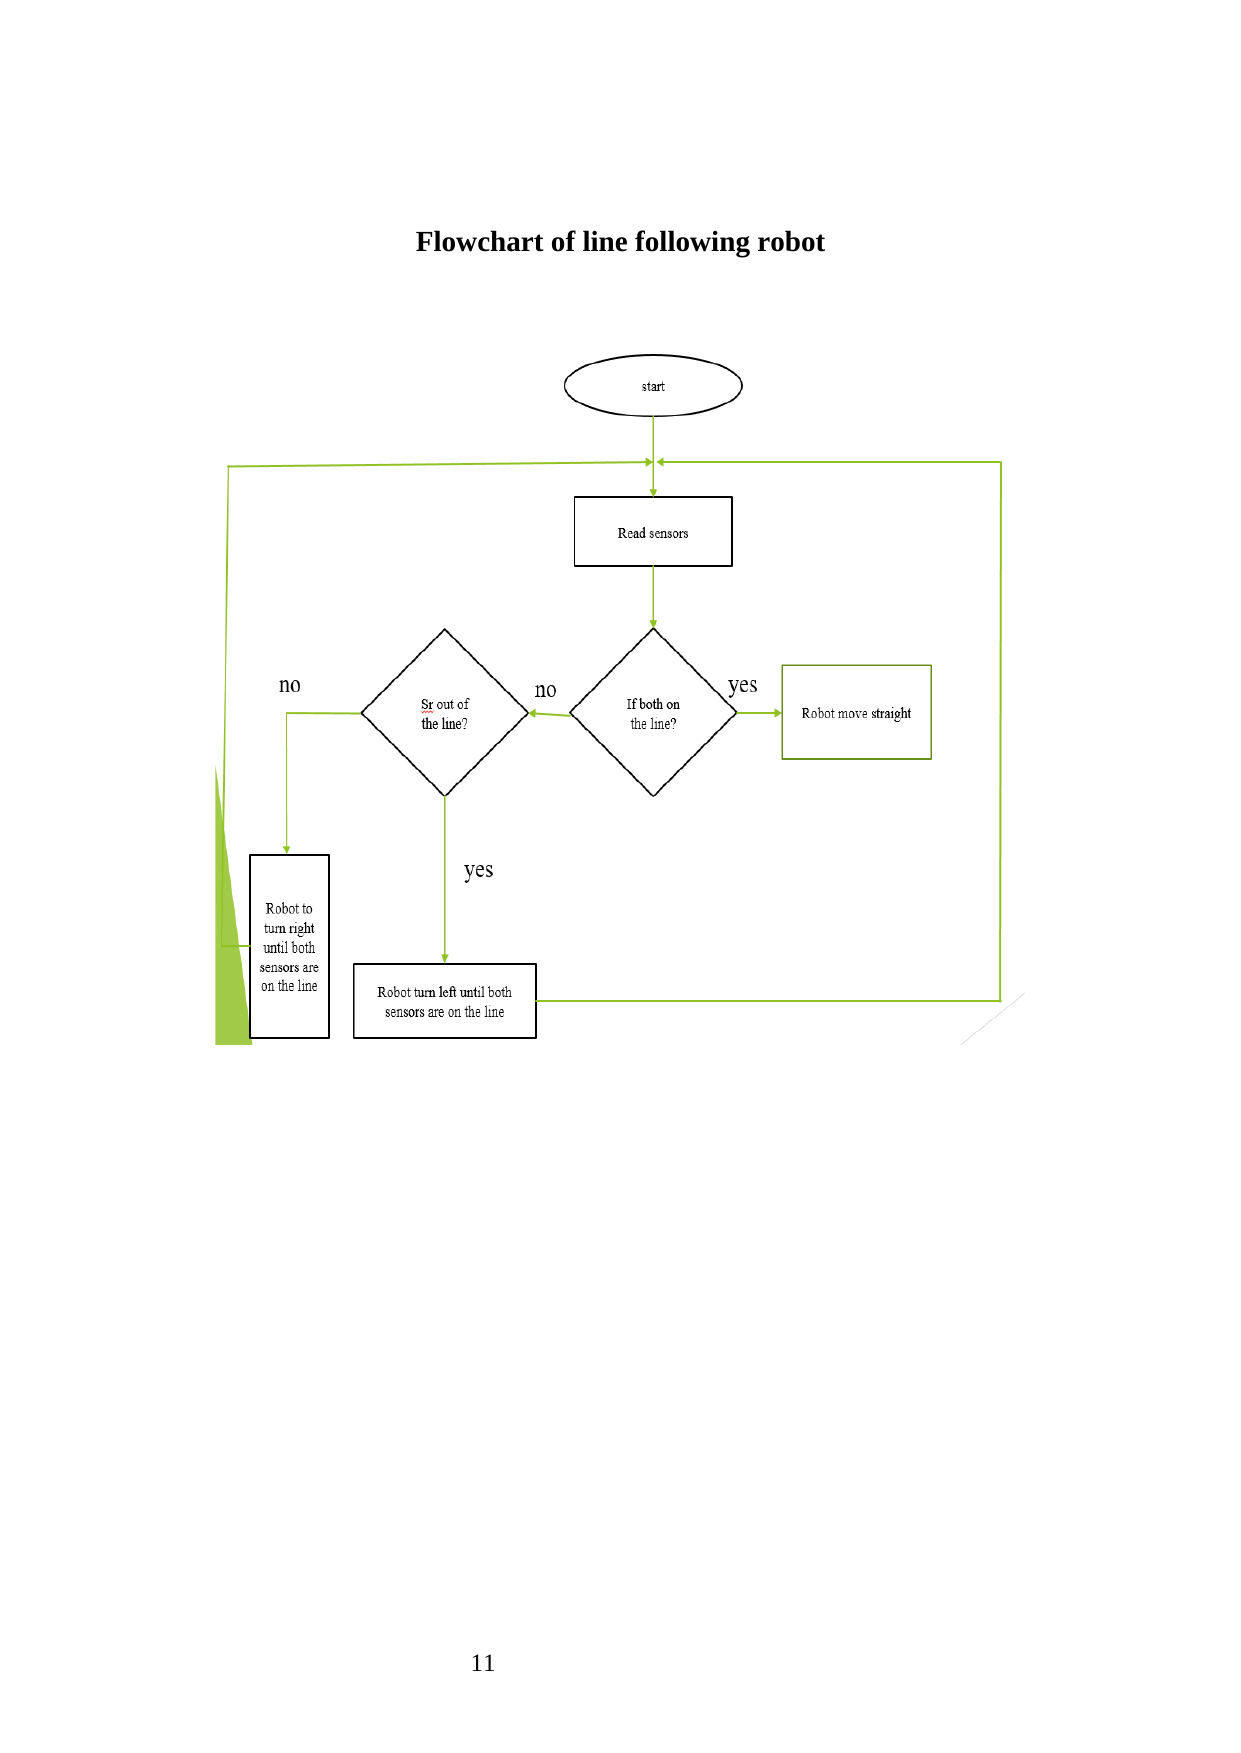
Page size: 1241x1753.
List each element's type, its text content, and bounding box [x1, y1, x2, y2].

text Flowchart of line following robot [150, 224, 1091, 258]
picture [215, 298, 1026, 1045]
